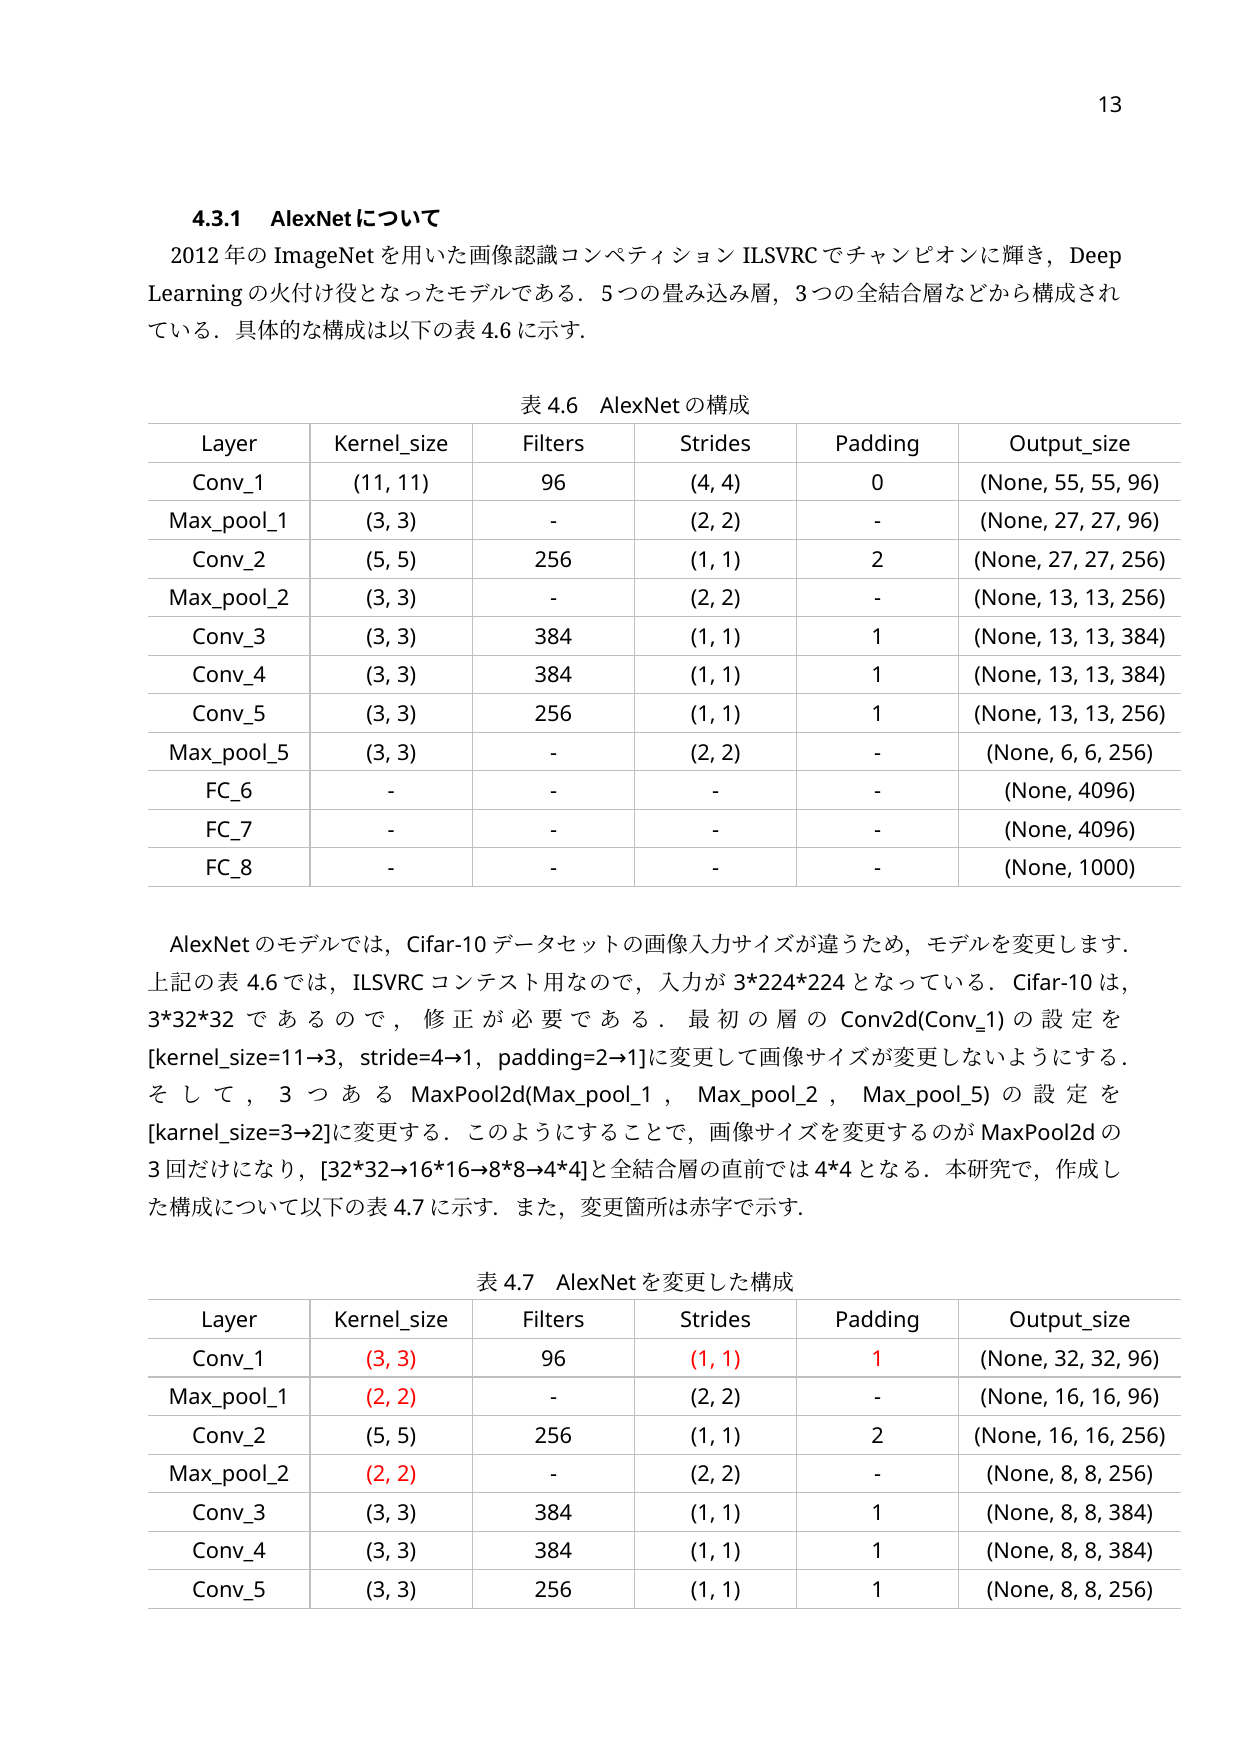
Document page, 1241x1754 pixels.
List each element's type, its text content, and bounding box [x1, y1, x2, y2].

table_cell (2, 2) [635, 579, 796, 616]
table_cell (2, 2) [635, 1455, 796, 1492]
table_cell (1, 1) [635, 1493, 796, 1531]
table_cell 384 [473, 1493, 634, 1531]
table_cell (None, 8, 8, 256) [959, 1455, 1181, 1492]
table_cell FC_7 [148, 810, 309, 847]
table_cell - [635, 810, 796, 847]
table_cell 1 [797, 694, 958, 732]
table_cell 1 [797, 1339, 958, 1376]
table_cell Conv_5 [148, 694, 309, 732]
table_header Output_size [959, 1300, 1181, 1338]
table_cell (3, 3) [311, 501, 472, 539]
table_cell Conv_2 [148, 540, 309, 577]
table_cell - [473, 1378, 634, 1415]
table_cell 384 [473, 656, 634, 693]
table_cell (None, 4096) [959, 810, 1181, 847]
table_cell - [797, 771, 958, 809]
table_cell (1, 1) [635, 1570, 796, 1608]
table_header Output_size [959, 424, 1181, 462]
table_cell - [797, 501, 958, 539]
table_cell 256 [473, 1570, 634, 1608]
table_header Padding [797, 1300, 958, 1338]
table_cell Conv_1 [148, 1339, 309, 1376]
table_cell (None, 13, 13, 384) [959, 617, 1181, 654]
table_cell (None, 1000) [959, 848, 1181, 886]
table_cell (3, 3) [311, 1339, 472, 1376]
table_cell Conv_3 [148, 1493, 309, 1531]
table_cell - [473, 579, 634, 616]
table_cell - [797, 810, 958, 847]
table_cell 1 [797, 1493, 958, 1531]
table_cell (3, 3) [311, 656, 472, 693]
table_header Filters [473, 424, 634, 462]
table_cell 1 [797, 1570, 958, 1608]
table_cell 2 [797, 1416, 958, 1453]
table_cell (3, 3) [311, 617, 472, 654]
table_cell (None, 16, 16, 96) [959, 1378, 1181, 1415]
table_cell - [797, 1378, 958, 1415]
table_cell Conv_1 [148, 463, 309, 500]
table_cell Max_pool_5 [148, 733, 309, 770]
table_cell (5, 5) [311, 1416, 472, 1453]
table_cell (None, 13, 13, 256) [959, 579, 1181, 616]
table_cell (11, 11) [311, 463, 472, 500]
table_cell 0 [797, 463, 958, 500]
table_header Strides [635, 424, 796, 462]
table_cell (1, 1) [635, 617, 796, 654]
table_header Padding [797, 424, 958, 462]
table_cell (2, 2) [635, 1378, 796, 1415]
table_cell (2, 2) [635, 501, 796, 539]
table_cell (3, 3) [311, 733, 472, 770]
table_cell - [473, 1455, 634, 1492]
table_cell 384 [473, 1532, 634, 1569]
table_header Kernel_size [311, 424, 472, 462]
table_cell (None, 4096) [959, 771, 1181, 809]
table_cell 256 [473, 694, 634, 732]
table_cell - [311, 771, 472, 809]
table_cell (None, 13, 13, 384) [959, 656, 1181, 693]
table_cell Max_pool_2 [148, 579, 309, 616]
table_cell (2, 2) [635, 733, 796, 770]
table_cell (1, 1) [635, 656, 796, 693]
table_cell 384 [473, 617, 634, 654]
table_cell Max_pool_2 [148, 1455, 309, 1492]
table_cell (None, 16, 16, 256) [959, 1416, 1181, 1453]
table_cell (3, 3) [311, 694, 472, 732]
table_cell 2 [797, 540, 958, 577]
table_cell - [473, 848, 634, 886]
table_cell (1, 1) [635, 1416, 796, 1453]
table_cell - [311, 848, 472, 886]
table_cell Conv_5 [148, 1570, 309, 1608]
table_header Filters [473, 1300, 634, 1338]
table_cell - [635, 771, 796, 809]
table_cell (None, 13, 13, 256) [959, 694, 1181, 732]
table_cell (None, 32, 32, 96) [959, 1339, 1181, 1376]
table_cell - [311, 810, 472, 847]
table_cell (1, 1) [635, 1532, 796, 1569]
table_cell Max_pool_1 [148, 1378, 309, 1415]
table_cell (None, 8, 8, 384) [959, 1493, 1181, 1531]
table_cell (3, 3) [311, 1493, 472, 1531]
table_cell - [473, 771, 634, 809]
table_cell - [635, 848, 796, 886]
table_cell (None, 55, 55, 96) [959, 463, 1181, 500]
table_cell - [797, 1455, 958, 1492]
table_cell - [473, 501, 634, 539]
table_cell (4, 4) [635, 463, 796, 500]
table_cell (None, 27, 27, 96) [959, 501, 1181, 539]
table_cell (3, 3) [311, 579, 472, 616]
table_cell 1 [797, 1532, 958, 1569]
table_cell FC_8 [148, 848, 309, 886]
table_cell - [473, 810, 634, 847]
table_cell 96 [473, 463, 634, 500]
table_cell 1 [797, 617, 958, 654]
table_header Kernel_size [311, 1300, 472, 1338]
table_cell (None, 6, 6, 256) [959, 733, 1181, 770]
table_header Layer [148, 424, 309, 462]
table_cell (1, 1) [635, 694, 796, 732]
table_cell - [797, 579, 958, 616]
table_cell Conv_4 [148, 656, 309, 693]
table_cell FC_6 [148, 771, 309, 809]
table_cell (1, 1) [635, 1339, 796, 1376]
table_cell - [797, 733, 958, 770]
table_cell (5, 5) [311, 540, 472, 577]
table_cell 256 [473, 540, 634, 577]
table_cell (3, 3) [311, 1570, 472, 1608]
table_cell Max_pool_1 [148, 501, 309, 539]
table_cell 96 [473, 1339, 634, 1376]
table_cell 1 [797, 656, 958, 693]
table_cell (None, 8, 8, 384) [959, 1532, 1181, 1569]
table_cell - [797, 848, 958, 886]
table_cell (2, 2) [311, 1378, 472, 1415]
table_header Strides [635, 1300, 796, 1338]
table_header Layer [148, 1300, 309, 1338]
table_cell (2, 2) [311, 1455, 472, 1492]
table_cell (1, 1) [635, 540, 796, 577]
table_cell (None, 8, 8, 256) [959, 1570, 1181, 1608]
subtitle AlexNetについて [169, 198, 1100, 236]
table_cell (3, 3) [311, 1532, 472, 1569]
table_cell Conv_3 [148, 617, 309, 654]
table_cell Conv_4 [148, 1532, 309, 1569]
table_cell (None, 27, 27, 256) [959, 540, 1181, 577]
table_cell - [473, 733, 634, 770]
table_cell Conv_2 [148, 1416, 309, 1453]
table_cell 256 [473, 1416, 634, 1453]
